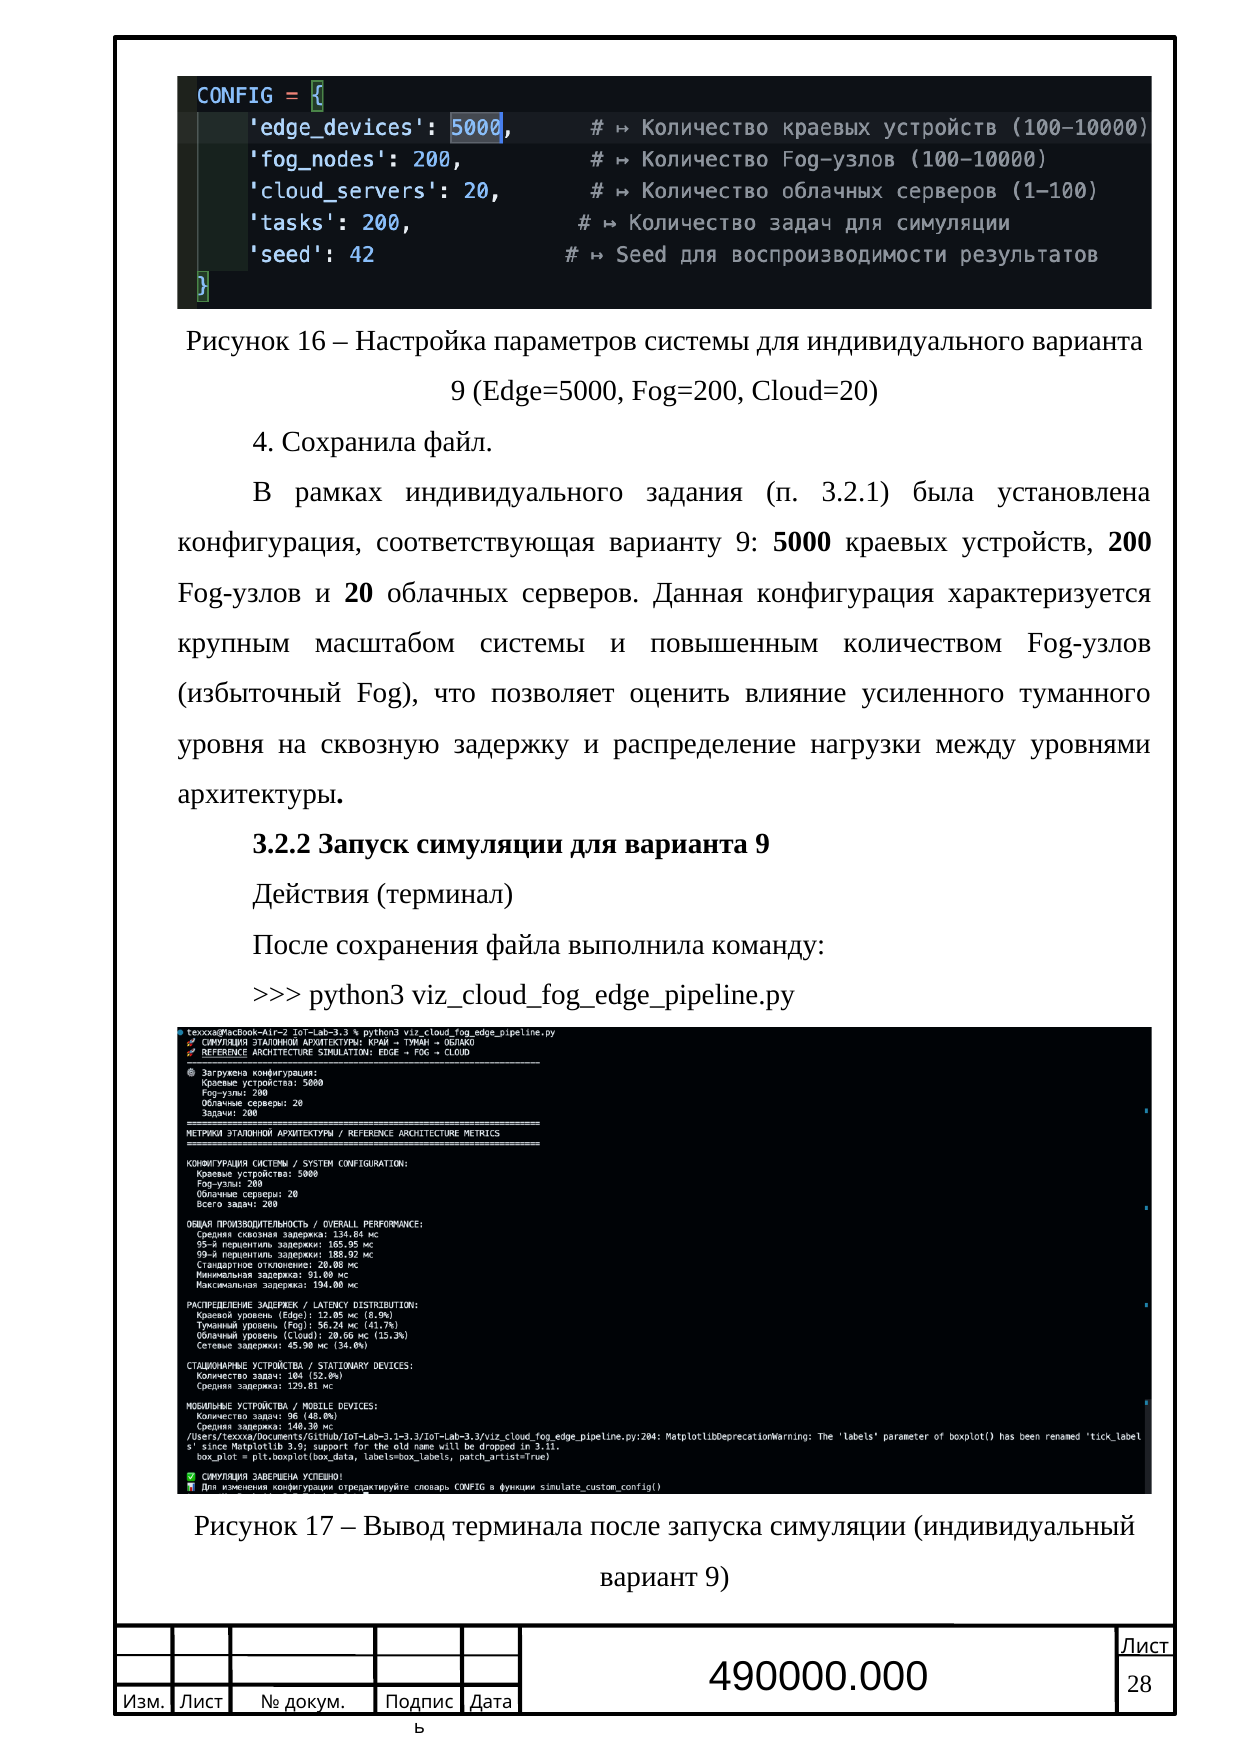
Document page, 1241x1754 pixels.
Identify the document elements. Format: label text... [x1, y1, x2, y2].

text Рисунок 17 – Вывод терминала после запуска симуляции (индивидуальный вариант 9) [177, 1508, 1152, 1592]
text В рамках индивидуального задания (п. 3.2.1) была установлена конфигурация, соответствующая варианту 9: 5000 краевых устройств, 200 Fog-узлов и 20 облачных серверов. Данная конфигурация характеризуется крупным масштабом системы и повышенным количеством Fog-узлов (избыточный Fog), что позволяет оценить влияние усиленного туманного уровня на сквозную задержку и распределение нагрузки между уровнями архитектуры. [177, 474, 1152, 809]
text Действия (терминал) [177, 877, 1152, 910]
text 3.2.2 Запуск симуляции для варианта 9 [177, 826, 1152, 860]
text Рисунок 16 – Настройка параметров системы для индивидуального варианта 9 (Edge=5000, Fog=200, Cloud=20) [177, 323, 1152, 407]
text После сохранения файла выполнила команду: [177, 927, 1152, 961]
picture [177, 1027, 1152, 1494]
text >>> python3 viz_cloud_fog_edge_pipeline.py [177, 977, 1152, 1011]
picture [177, 76, 1152, 309]
text 4. Сохранила файл. [177, 424, 1152, 457]
